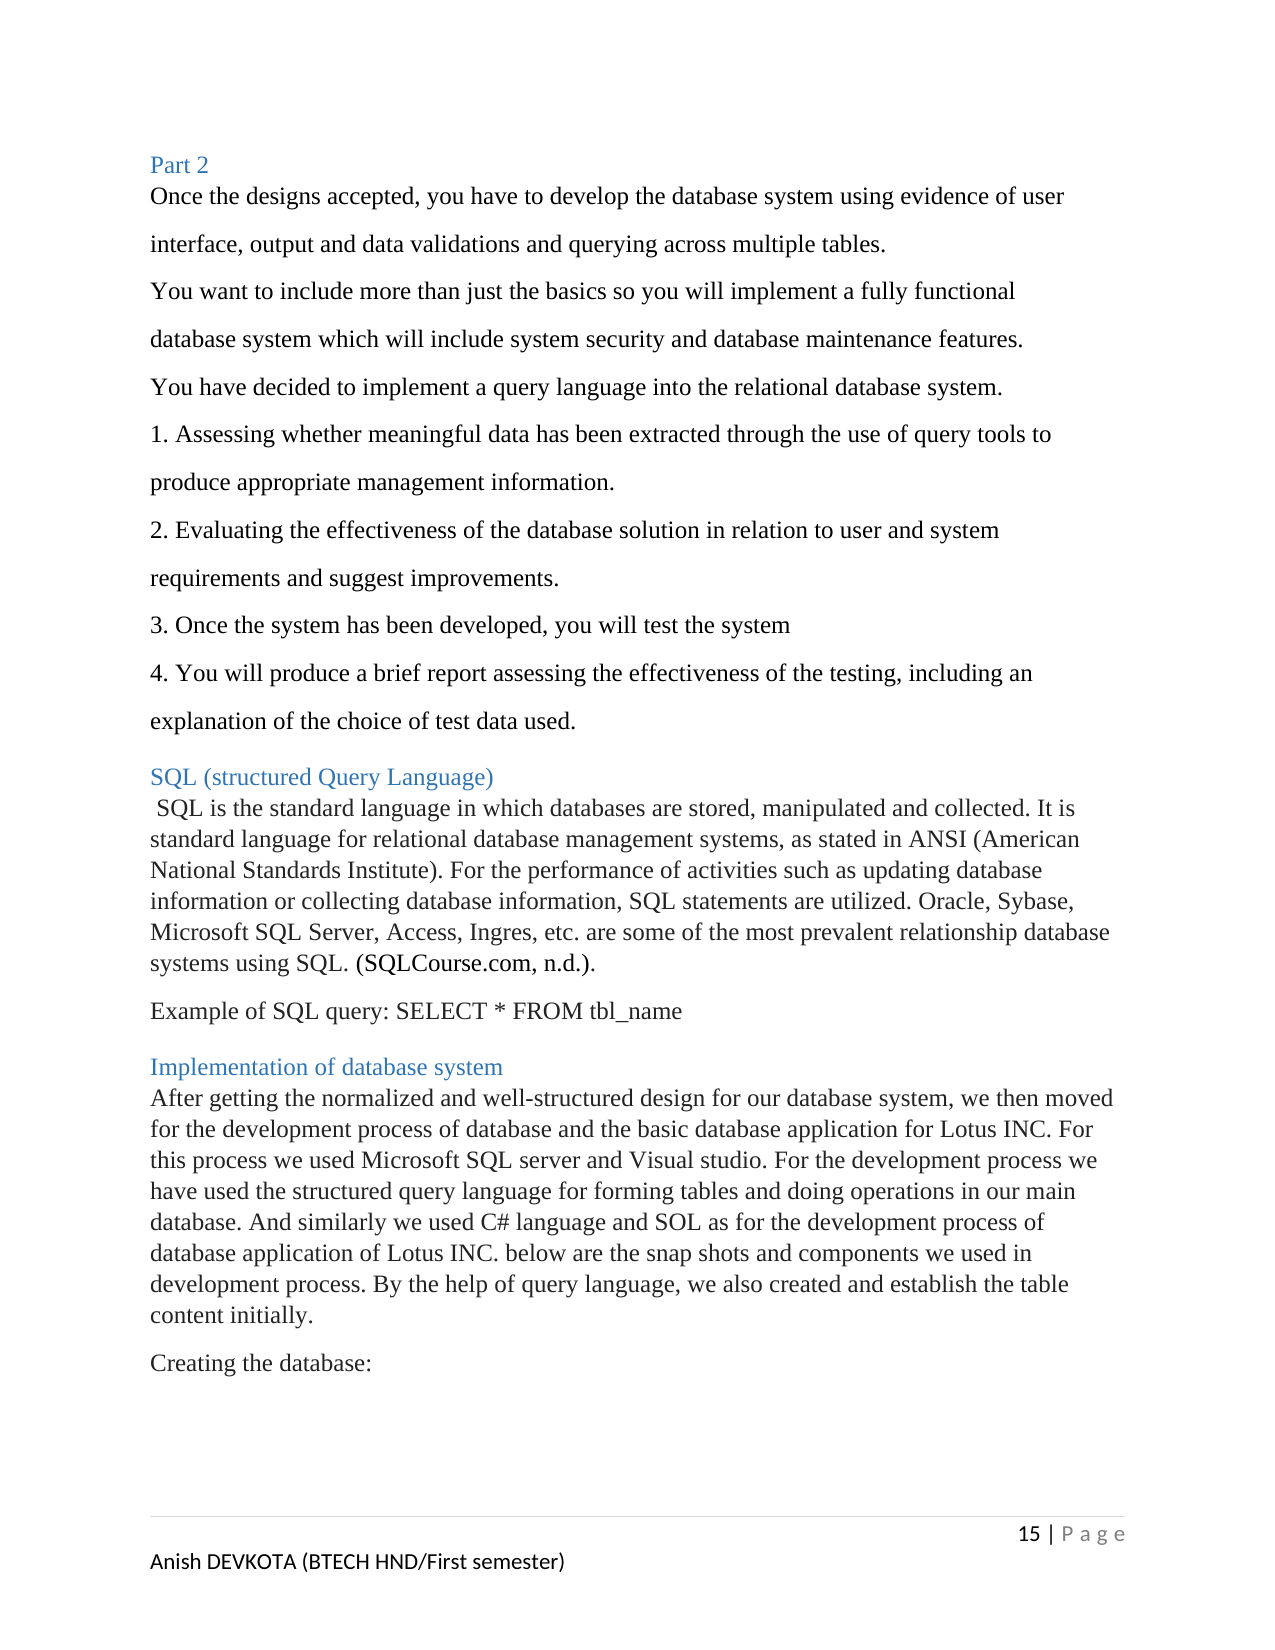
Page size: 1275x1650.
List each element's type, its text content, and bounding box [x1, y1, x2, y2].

text 4. You will produce a brief report assessing the effectiveness of the testing, including an [150, 658, 1125, 687]
text After getting the normalized and well-structured design for our database system, we then moved for the development process of database and the basic database application for Lotus INC. For this process we used Microsoft SQL server and Visual studio. For the development process we have used the structured query language for forming tables and doing operations in our main database. And similarly we used C# language and SOL as for the development process of database application of Lotus INC. below are the snap shots and components we used in development process. By the help of query language, we also created and establish the table content initially. [150, 1083, 1125, 1329]
text Once the designs accepted, you have to develop the database system using evidence of user [150, 181, 1125, 210]
text database system which will include system security and database maintenance features. [150, 324, 1125, 353]
text interface, output and data validations and querying across multiple tables. [150, 229, 1125, 257]
text You have decided to implement a query language into the relational database system. [150, 372, 1125, 401]
text produce appropriate management information. [150, 467, 1125, 496]
text 2. Evaluating the effectiveness of the database solution in relation to user and system [150, 515, 1125, 544]
subtitle SQL (structured Query Language) [150, 762, 1125, 791]
text requirements and suggest improvements. [150, 563, 1125, 591]
text 3. Once the system has been developed, you will test the system [150, 610, 1125, 639]
text Creating the database: [150, 1348, 1125, 1377]
text SQL is the standard language in which databases are stored, manipulated and collected. It is standard language for relational database management systems, as stated in ANSI (American National Standards Institute). For the performance of activities such as updating database information or collecting database information, SQL statements are utilized. Oracle, Sybase, Microsoft SQL Server, Access, Ingres, etc. are some of the most prevalent relationship database systems using SQL.. [150, 793, 1125, 977]
text Example of SQL query: SELECT * FROM tbl_name [150, 996, 1125, 1024]
text explanation of the choice of test data used. [150, 706, 1125, 734]
text You want to include more than just the basics so you will implement a fully functional [150, 276, 1125, 305]
text 1. Assessing whether meaningful data has been extracted through the use of query tools to [150, 419, 1125, 448]
subtitle Implementation of database system [150, 1052, 1125, 1081]
subtitle Part 2 [150, 150, 1125, 179]
